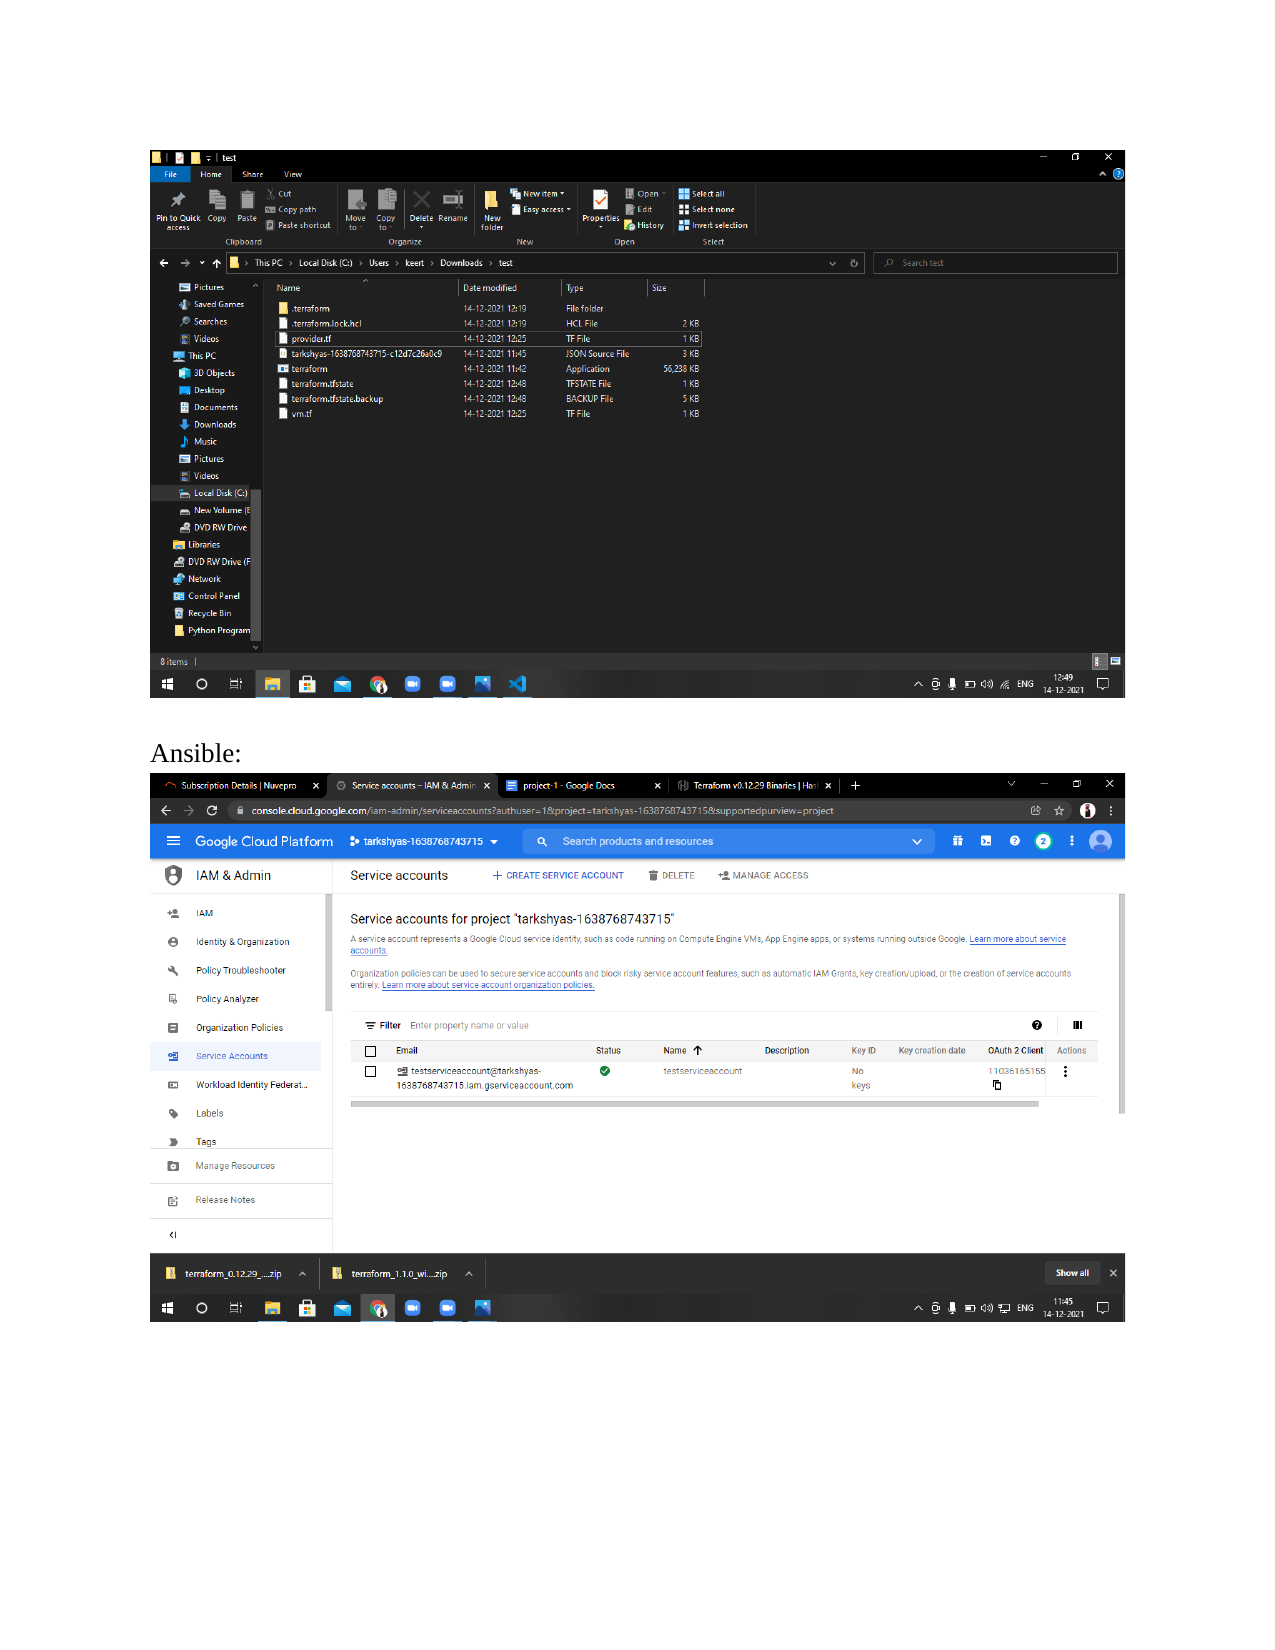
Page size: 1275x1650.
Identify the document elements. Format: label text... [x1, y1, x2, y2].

text Ansible: [150, 737, 1125, 769]
picture [150, 150, 1125, 698]
picture [150, 773, 1125, 1322]
